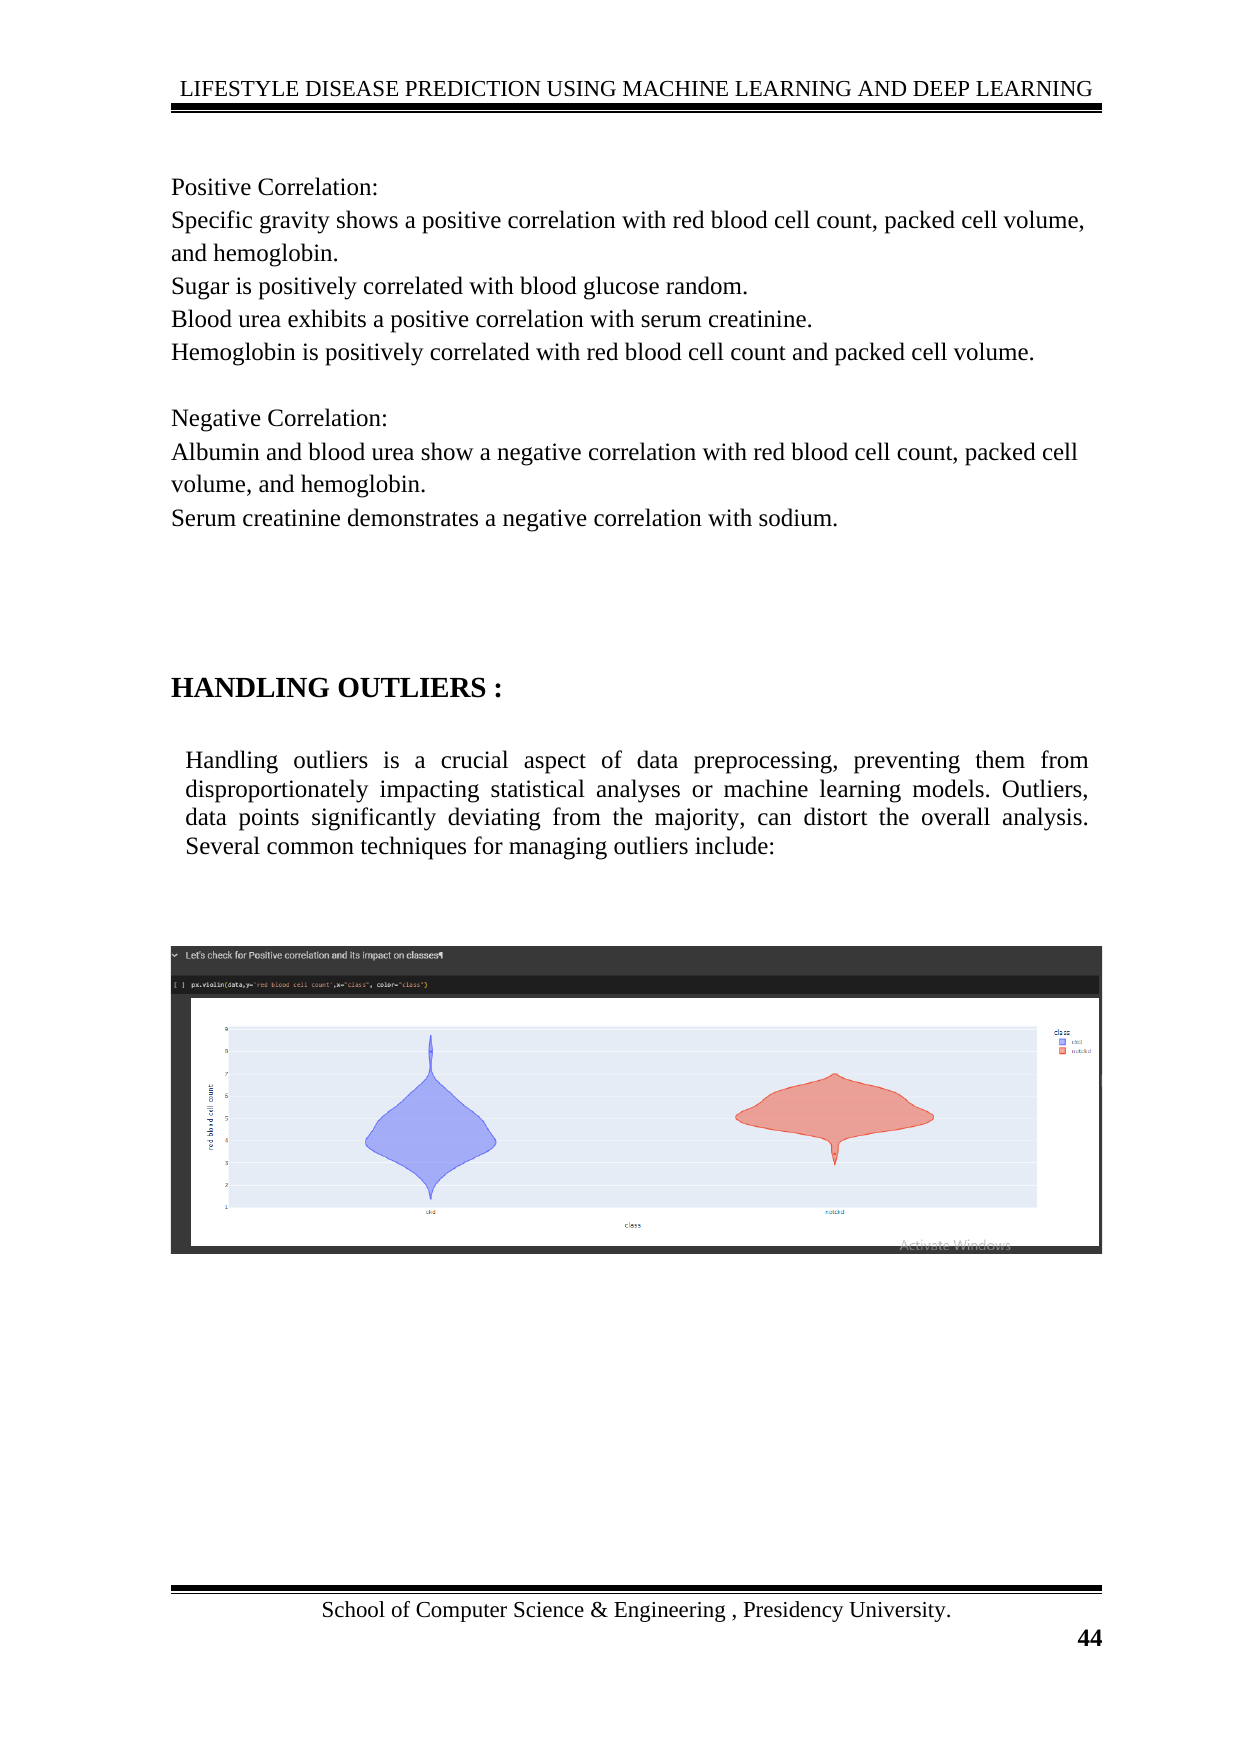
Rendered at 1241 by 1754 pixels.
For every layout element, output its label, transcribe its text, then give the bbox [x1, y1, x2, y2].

picture [170, 946, 1103, 1254]
subtitle HANDLING OUTLIERS : [171, 670, 1102, 704]
text Serum creatinine demonstrates a negative correlation with sodium. [171, 503, 1102, 531]
text Handling outliers is a crucial aspect of data preprocessing, preventing them from disproportionately impacting statistical analyses or machine learning models. Outliers, data points significantly deviating from the majority, can distort the overall analysis. Several common techniques for managing outliers include: [185, 745, 1090, 860]
text Sugar is positively correlated with blood glucose random. [171, 271, 1102, 300]
text Specific gravity shows a positive correlation with red blood cell count, packed cell volume, and hemoglobin. [171, 205, 1102, 267]
text Blood urea exhibits a positive correlation with serum creatinine. [171, 304, 1102, 333]
text Hemoglobin is positively correlated with red blood cell count and packed cell volume. [171, 337, 1102, 366]
text Albumin and blood urea show a negative correlation with red blood cell count, packed cell volume, and hemoglobin. [171, 437, 1102, 498]
text Positive Correlation: [171, 172, 1102, 201]
text Negative Correlation: [171, 403, 1102, 432]
